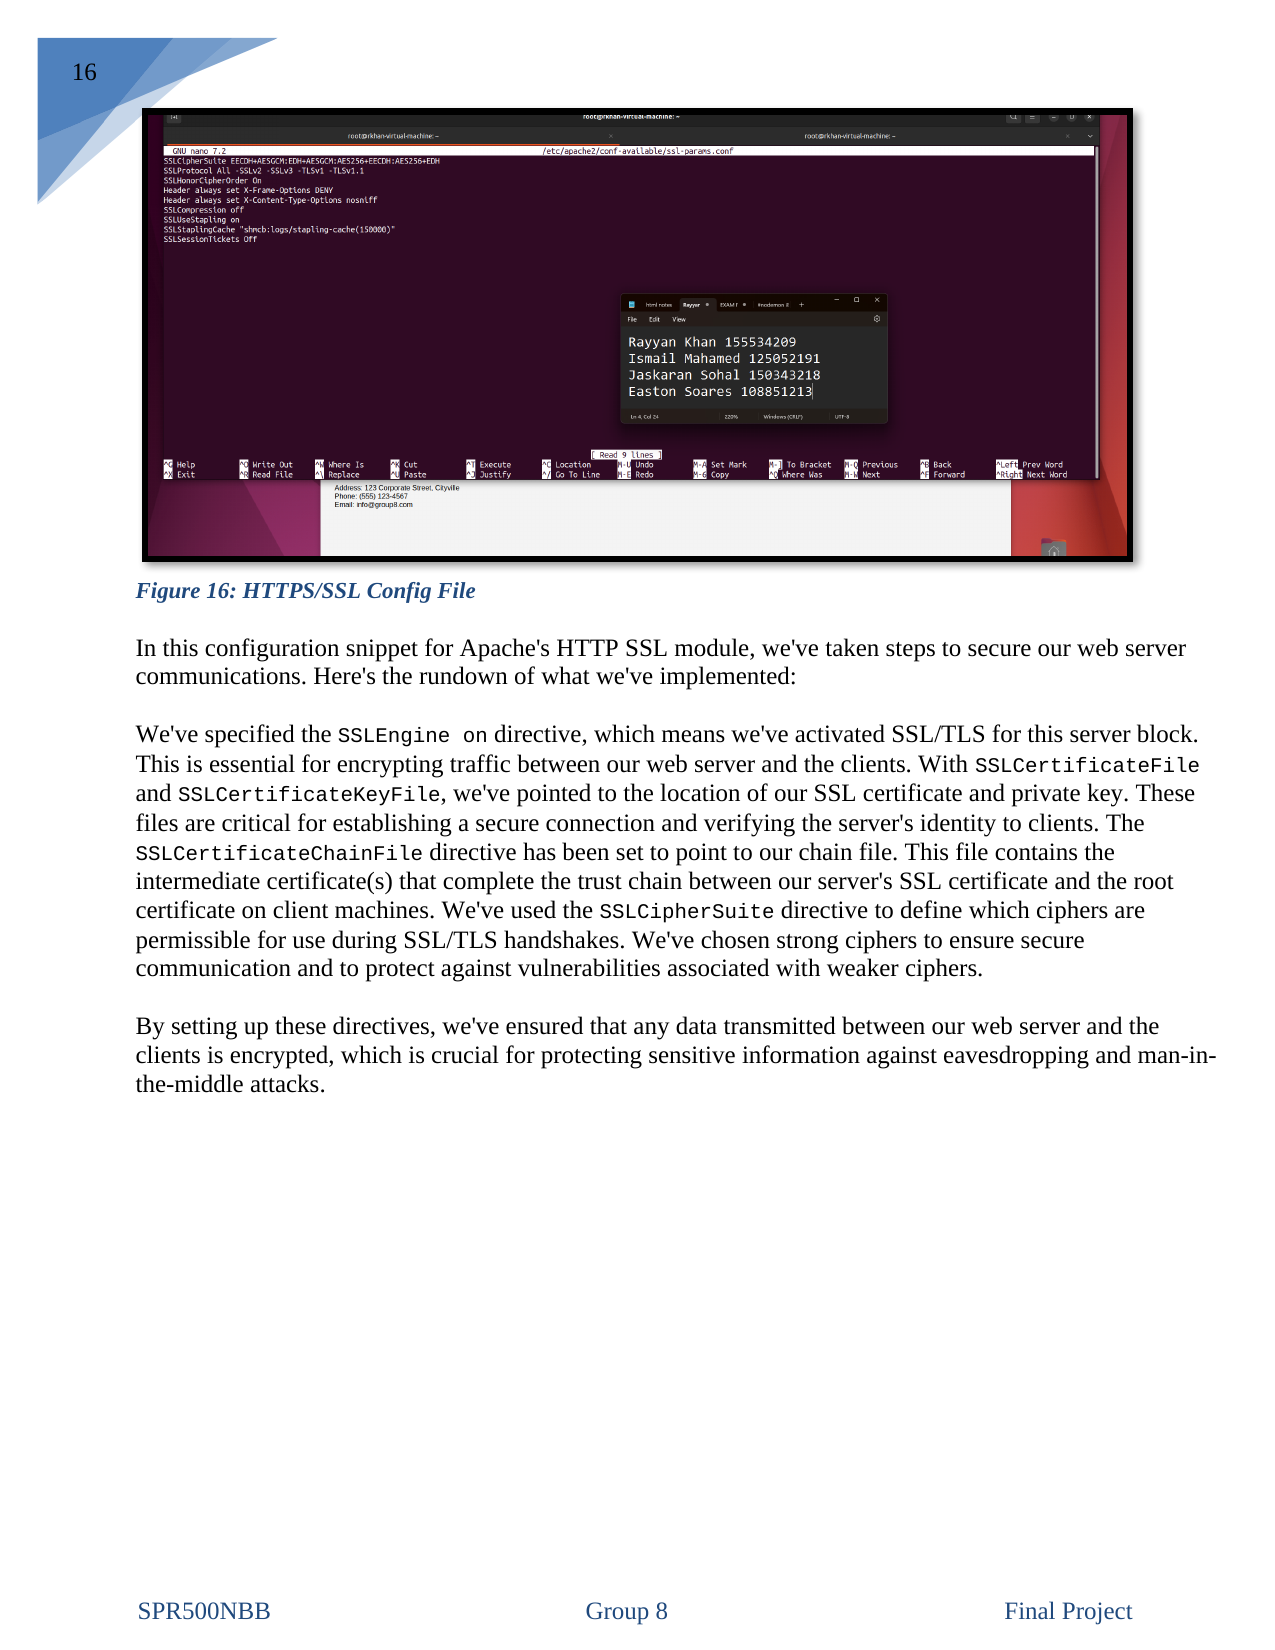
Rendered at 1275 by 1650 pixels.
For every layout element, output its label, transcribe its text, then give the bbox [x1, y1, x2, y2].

picture [148, 115, 1127, 556]
picture [37, 37, 279, 206]
text Figure 16: HTTPS/SSL Config File [135, 577, 1225, 603]
text We've specified the SSLEngine on directive, which means we've activated SSL/TLS for this server block. This is essential for encrypting traffic between our web server and the clients. With SSLCertificateFile and SSLCertificateKeyFile, we've pointed to the location of our SSL certificate and private key. These files are critical for establishing a secure connection and verifying the server's identity to clients. The SSLCertificateChainFile directive has been set to point to our chain file. This file contains the intermediate certificate(s) that complete the trust chain between our server's SSL certificate and the root certificate on client machines. We've used the SSLCipherSuite directive to define which ciphers are permissible for use during SSL/TLS handshakes. We've chosen strong ciphers to ensure secure communication and to protect against vulnerabilities associated with weaker ciphers. [135, 719, 1225, 982]
text By setting up these directives, we've ensured that any data transmitted between our web server and the clients is encrypted, which is crucial for protecting sensitive information against eavesdropping and man-in-the-middle attacks. [135, 1011, 1225, 1098]
text In this configuration snippet for Apache's HTTP SSL module, we've taken steps to secure our web server communications. Here's the rundown of what we've implemented: [135, 633, 1225, 690]
